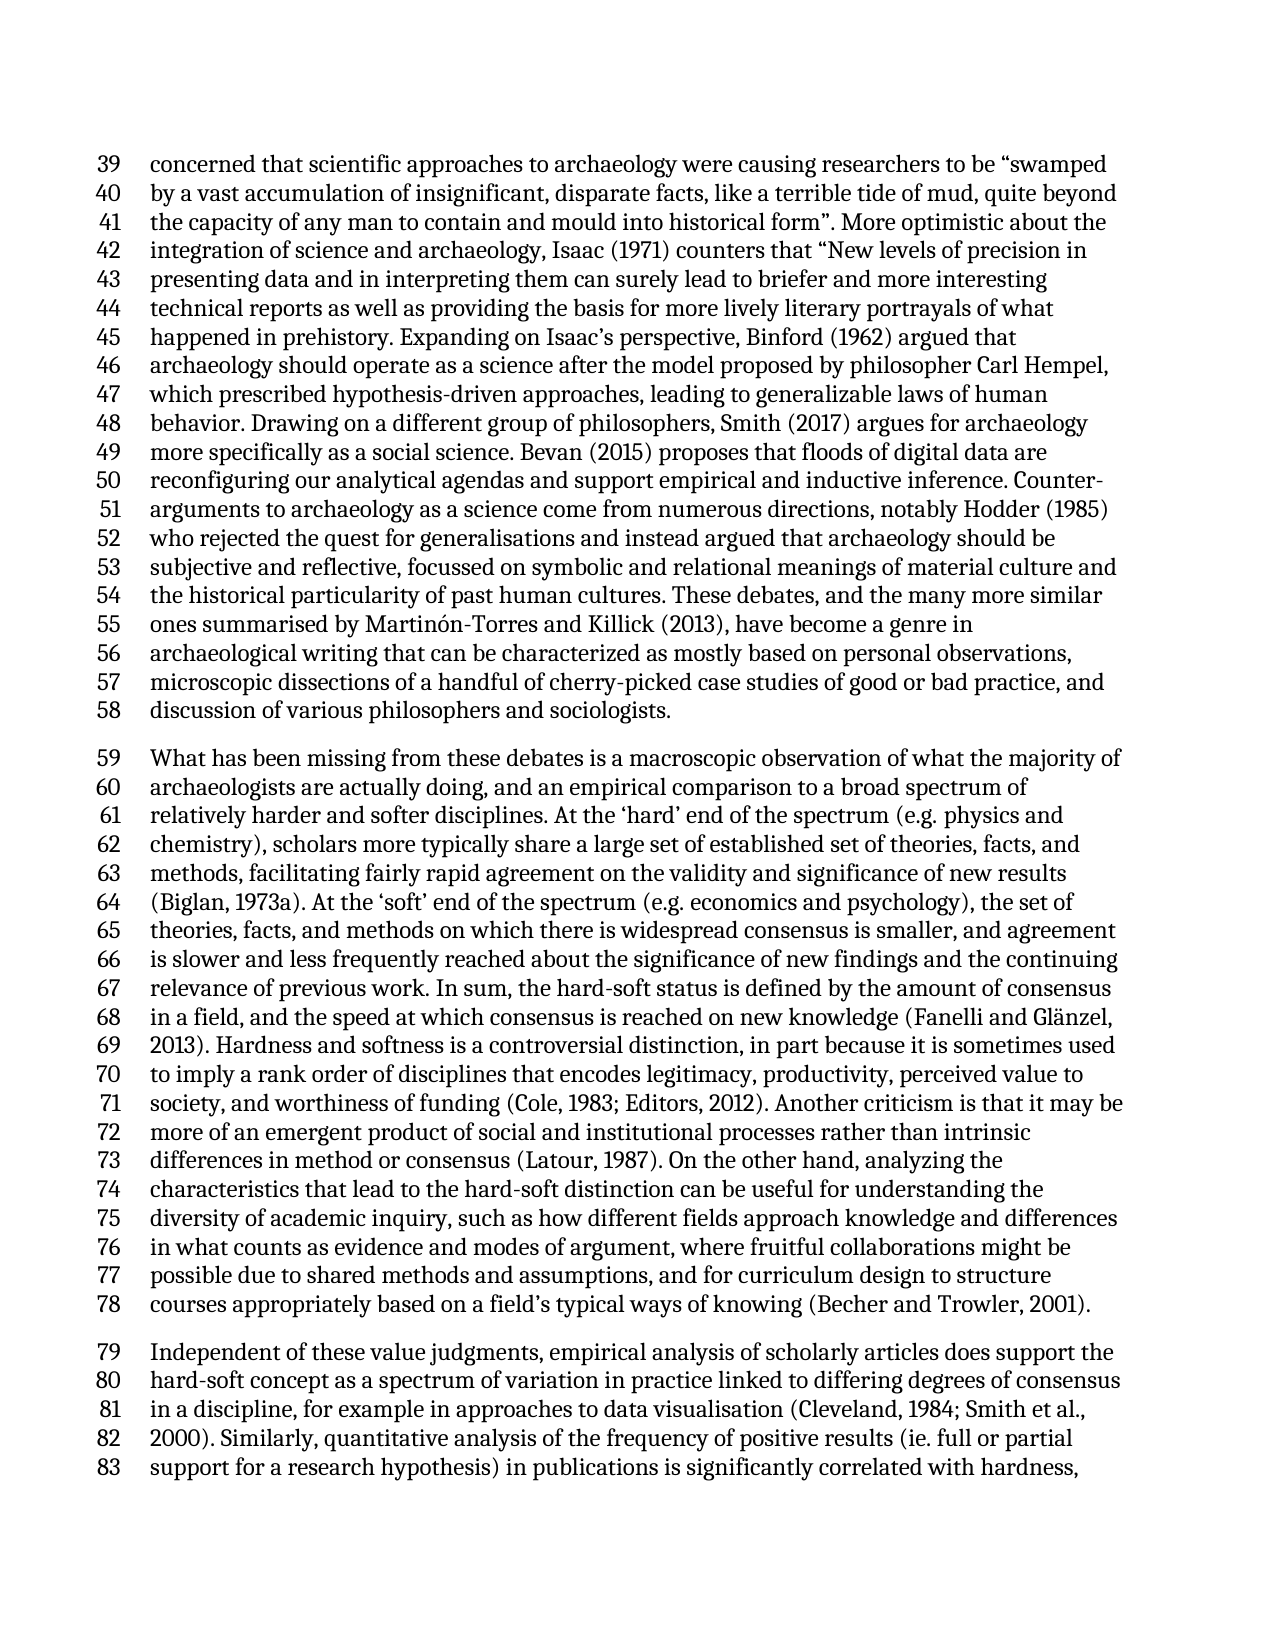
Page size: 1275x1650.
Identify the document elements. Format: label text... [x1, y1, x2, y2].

text What has been missing from these debates is a macroscopic observation of what the majority of archaeologists are actually doing, and an empirical comparison to a broad spectrum of relatively harder and softer disciplines. At the ‘hard’ end of the spectrum (e.g. physics and chemistry), scholars more typically share a large set of established set of theories, facts, and methods, facilitating fairly rapid agreement on the validity and significance of new results (Biglan, 1973a). At the ‘soft’ end of the spectrum (e.g. economics and psychology), the set of theories, facts, and methods on which there is widespread consensus is smaller, and agreement is slower and less frequently reached about the significance of new findings and the continuing relevance of previous work. In sum, the hard-soft status is defined by the amount of consensus in a field, and the speed at which consensus is reached on new knowledge (Fanelli and Glänzel, 2013). Hardness and softness is a controversial distinction, in part because it is sometimes used to imply a rank order of disciplines that encodes legitimacy, productivity, perceived value to society, and worthiness of funding (Cole, 1983; Editors, 2012). Another criticism is that it may be more of an emergent product of social and institutional processes rather than intrinsic differences in method or consensus (Latour, 1987). On the other hand, analyzing the characteristics that lead to the hard-soft distinction can be useful for understanding the diversity of academic inquiry, such as how different fields approach knowledge and differences in what counts as evidence and modes of argument, where fruitful collaborations might be possible due to shared methods and assumptions, and for curriculum design to structure courses appropriately based on a field’s typical ways of knowing (Becher and Trowler, 2001). [150, 744, 1125, 1319]
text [150, 150, 1125, 725]
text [150, 1337, 1125, 1481]
